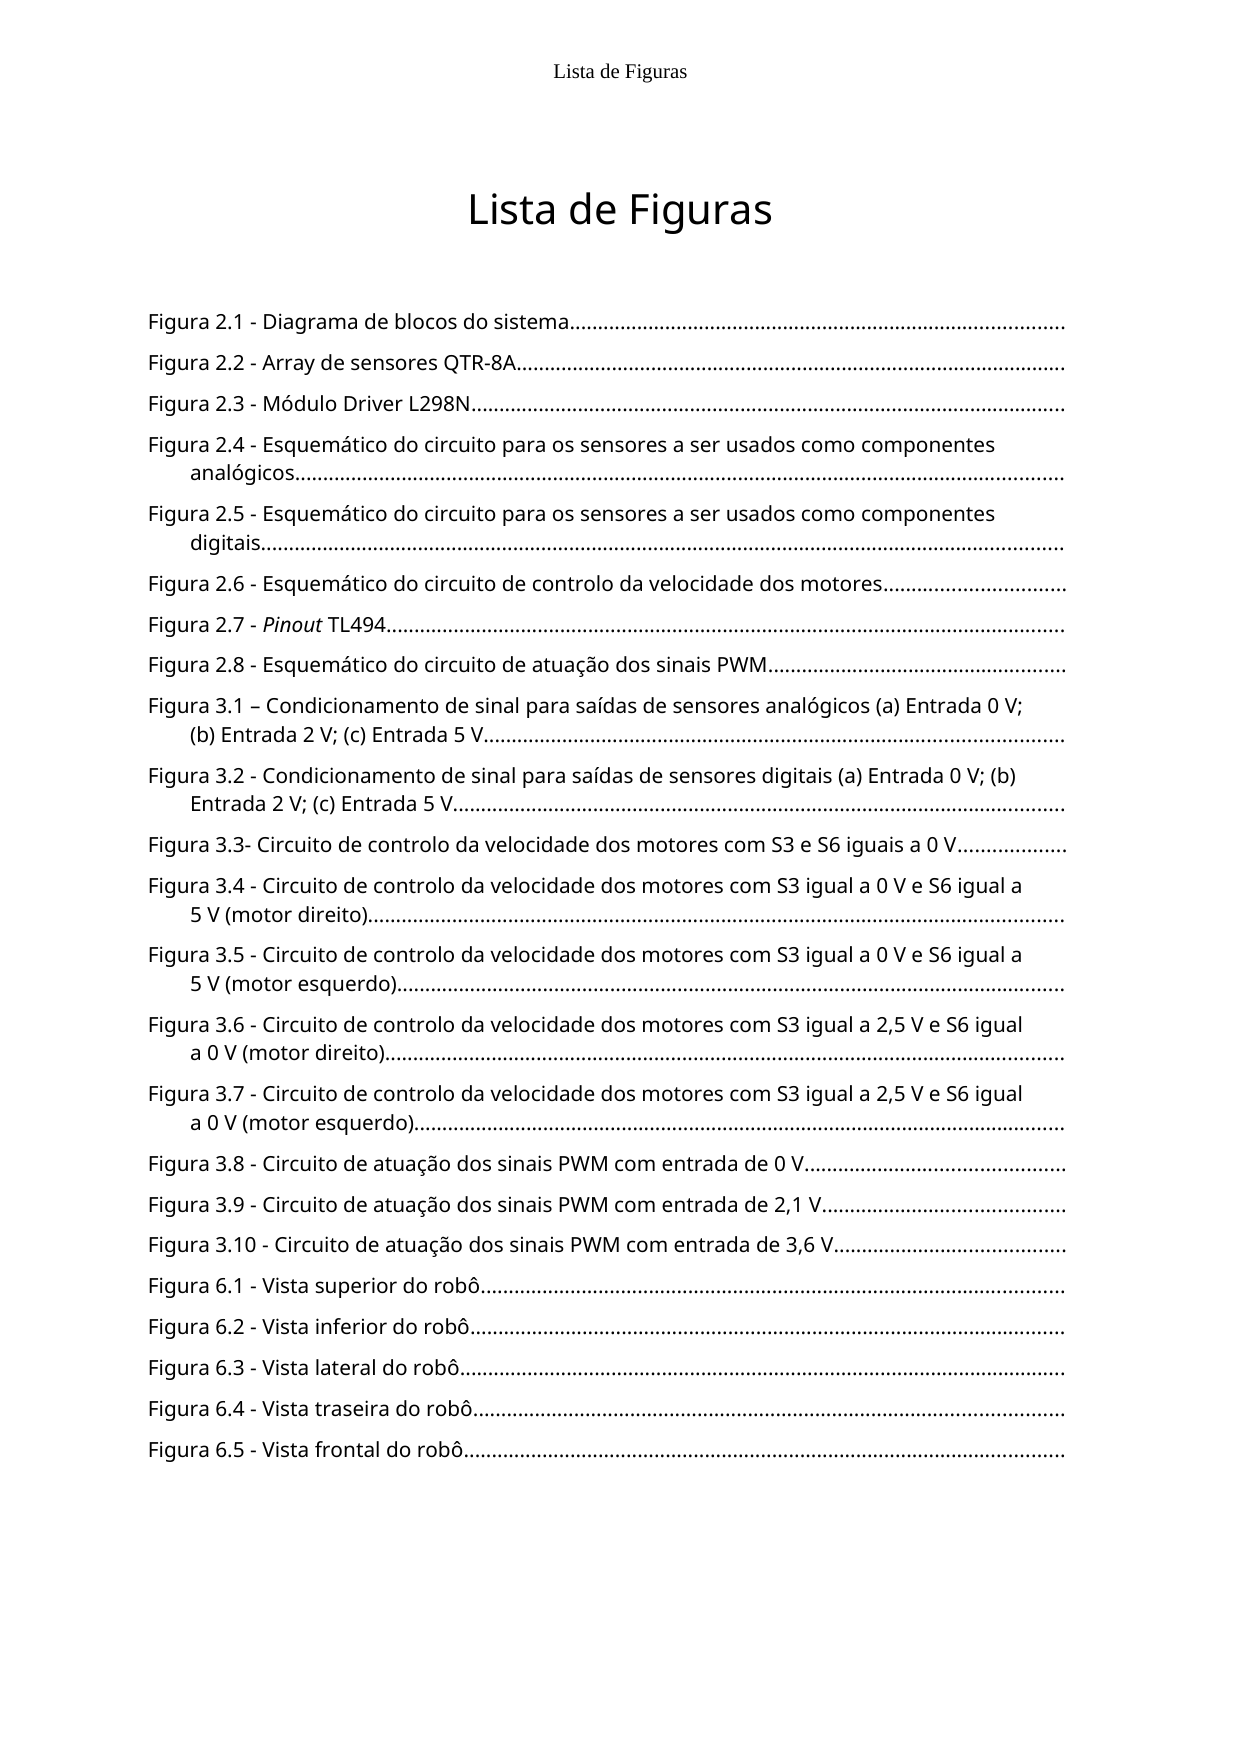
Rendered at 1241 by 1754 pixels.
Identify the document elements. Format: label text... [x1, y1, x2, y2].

text Figura 3.5 - Circuito de controlo da velocidade dos motores com S3 igual a 0 V e S6 igual a 5 V (motor esquerdo) 23 [148, 941, 1033, 997]
text Figura 3.7 - Circuito de controlo da velocidade dos motores com S3 igual a 2,5 V e S6 igual a 0 V (motor esquerdo) 24 [148, 1079, 1033, 1136]
text Figura 3.10 - Circuito de atuação dos sinais PWM com entrada de 3,6 V 26 [148, 1231, 1033, 1259]
text Figura 2.4 - Esquemático do circuito para os sensores a ser usados como componentes analógicos 14 [148, 430, 1033, 487]
text Figura 6.4 - Vista traseira do robô 35 [148, 1394, 1033, 1423]
text Figura 2.2 - Array de sensores QTR-8A 13 [148, 348, 1033, 377]
text Figura 6.1 - Vista superior do robô 33 [148, 1272, 1033, 1300]
text Figura 3.6 - Circuito de controlo da velocidade dos motores com S3 igual a 2,5 V e S6 igual a 0 V (motor direito) 23 [148, 1010, 1033, 1067]
text Figura 2.6 - Esquemático do circuito de controlo da velocidade dos motores 16 [148, 569, 1033, 597]
text Figura 3.4 - Circuito de controlo da velocidade dos motores com S3 igual a 0 V e S6 igual a 5 V (motor direito) 22 [148, 871, 1033, 928]
text Figura 2.8 - Esquemático do circuito de atuação dos sinais PWM 18 [148, 651, 1033, 679]
text Figura 2.3 - Módulo Driver L298N 13 [148, 389, 1033, 417]
text Figura 2.5 - Esquemático do circuito para os sensores a ser usados como componentes digitais 15 [148, 499, 1033, 556]
text Figura 6.2 - Vista inferior do robô 34 [148, 1312, 1033, 1341]
text Figura 2.1 - Diagrama de blocos do sistema 13 [148, 307, 1033, 336]
text Figura 3.2 - Condicionamento de sinal para saídas de sensores digitais (a) Entrada 0 V; (b) Entrada 2 V; (c) Entrada 5 V 21 [148, 761, 1033, 818]
text Figura 3.1 – Condicionamento de sinal para saídas de sensores analógicos (a) Entrada 0 V; (b) Entrada 2 V; (c) Entrada 5 V 20 [148, 692, 1033, 748]
text Lista de Figuras [148, 179, 1092, 236]
text Figura 3.3- Circuito de controlo da velocidade dos motores com S3 e S6 iguais a 0 V 22 [148, 830, 1033, 859]
text Figura 6.5 - Vista frontal do robô 35 [148, 1435, 1033, 1464]
text Figura 2.7 - Pinout TL494 18 [148, 610, 1033, 638]
text Figura 3.9 - Circuito de atuação dos sinais PWM com entrada de 2,1 V 25 [148, 1190, 1033, 1218]
text Figura 6.3 - Vista lateral do robô 34 [148, 1353, 1033, 1382]
text Figura 3.8 - Circuito de atuação dos sinais PWM com entrada de 0 V 25 [148, 1149, 1033, 1177]
